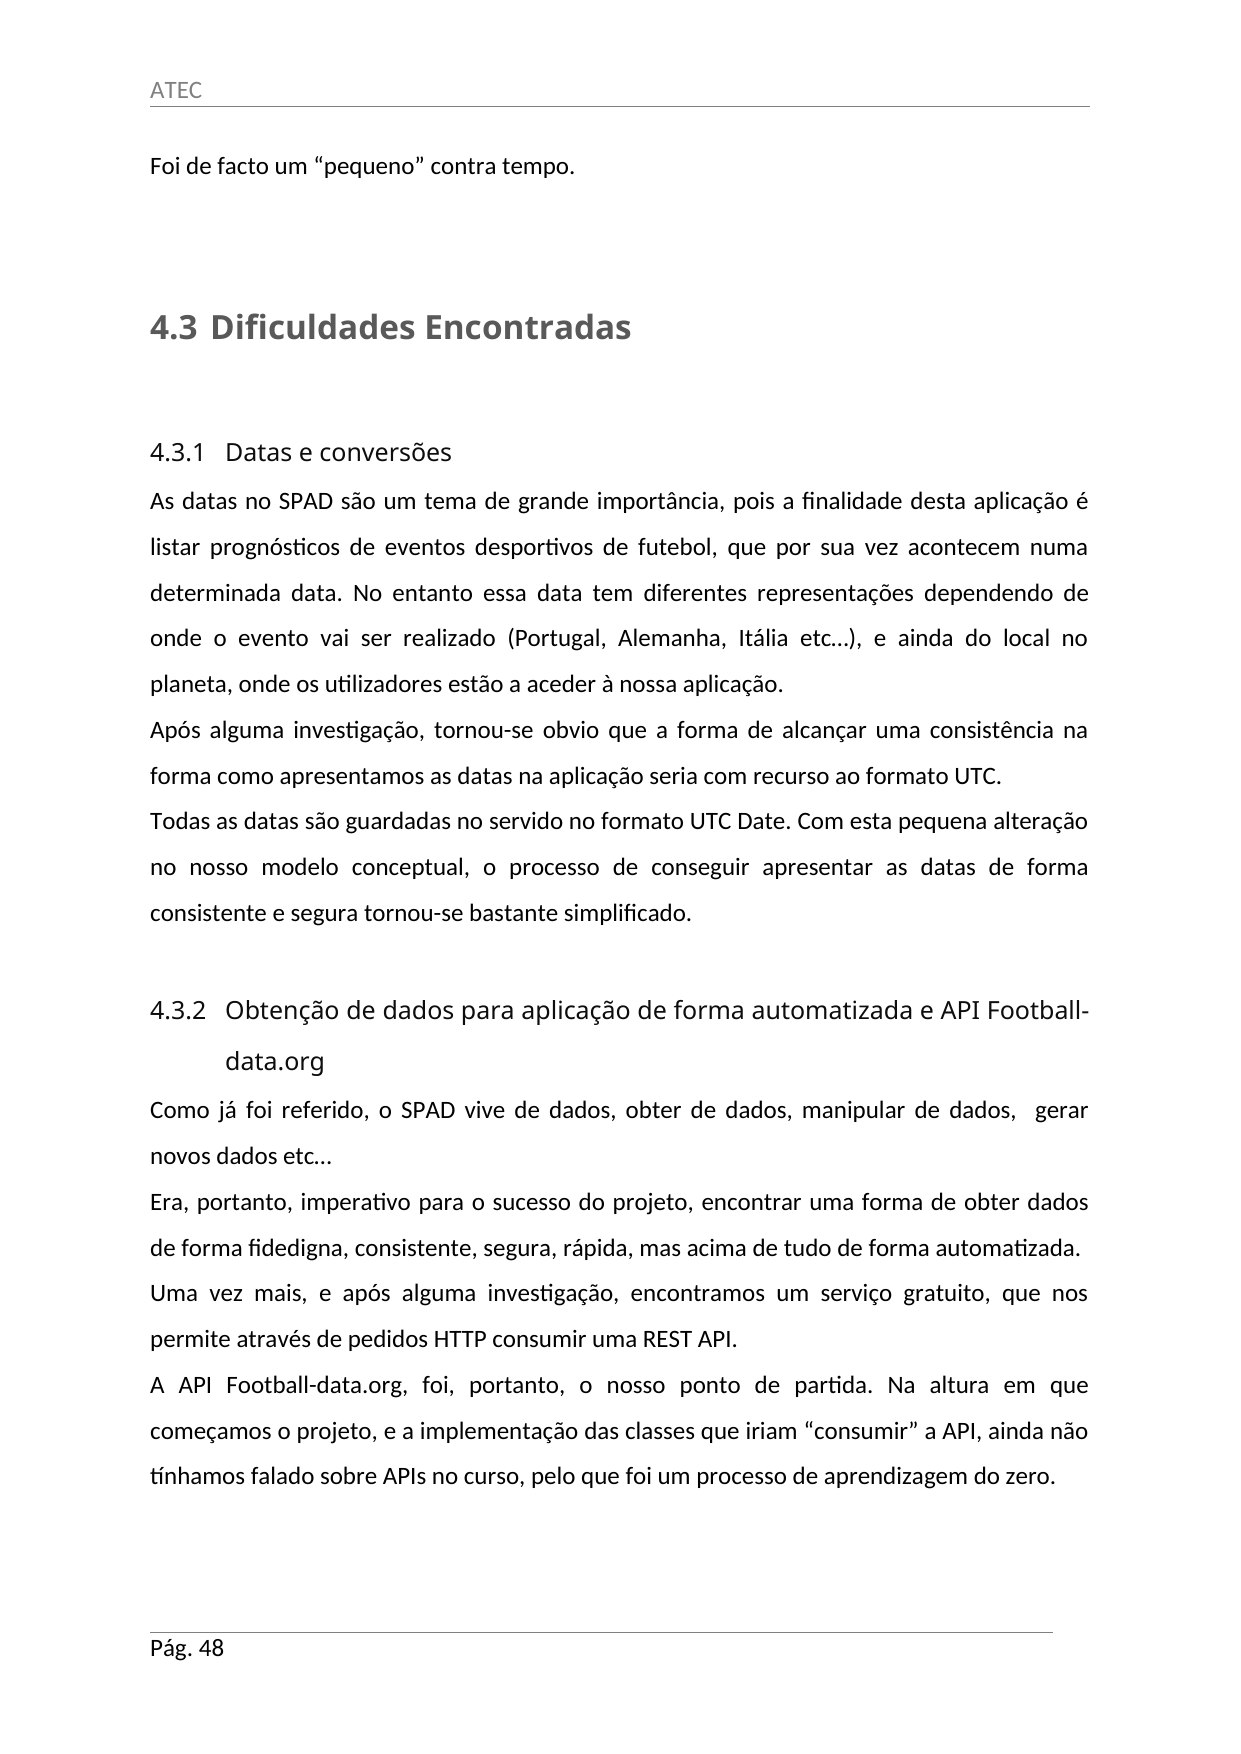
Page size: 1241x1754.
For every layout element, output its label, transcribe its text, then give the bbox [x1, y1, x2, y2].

text A API Football-data.org, foi, portanto, o nosso ponto de partida. Na altura em que começamos o projeto, e a implementação das classes que iriam “consumir” a API, ainda não tínhamos falado sobre APIs no curso, pelo que foi um processo de aprendizagem do zero. [150, 1369, 1090, 1491]
text Após alguma investigação, tornou-se obvio que a forma de alcançar uma consistência na forma como apresentamos as datas na aplicação seria com recurso ao formato UTC. [150, 714, 1090, 790]
text Era, portanto, imperativo para o sucesso do projeto, encontrar uma forma de obter dados de forma fidedigna, consistente, segura, rápida, mas acima de tudo de forma automatizada. [150, 1186, 1090, 1262]
subtitle Obtenção de dados para aplicação de forma automatizada e API Football-data.org [150, 993, 1090, 1078]
subtitle Datas e conversões [150, 434, 1090, 468]
text Foi de facto um “pequeno” contra tempo. [150, 150, 1090, 181]
subtitle Dificuldades Encontradas [150, 304, 1090, 349]
text Todas as datas são guardadas no servido no formato UTC Date. Com esta pequena alteração no nosso modelo conceptual, o processo de conseguir apresentar as datas de forma consistente e segura tornou-se bastante simplificado. [150, 806, 1090, 927]
text Uma vez mais, e após alguma investigação, encontramos um serviço gratuito, que nos permite através de pedidos HTTP consumir uma REST API. [150, 1278, 1090, 1354]
text Como já foi referido, o SPAD vive de dados, obter de dados, manipular de dados, gerar novos dados etc… [150, 1095, 1090, 1171]
text As datas no SPAD são um tema de grande importância, pois a finalidade desta aplicação é listar prognósticos de eventos desportivos de futebol, que por sua vez acontecem numa determinada data. No entanto essa data tem diferentes representações dependendo de onde o evento vai ser realizado (Portugal, Alemanha, Itália etc…), e ainda do local no planeta, onde os utilizadores estão a aceder à nossa aplicação. [150, 485, 1090, 699]
